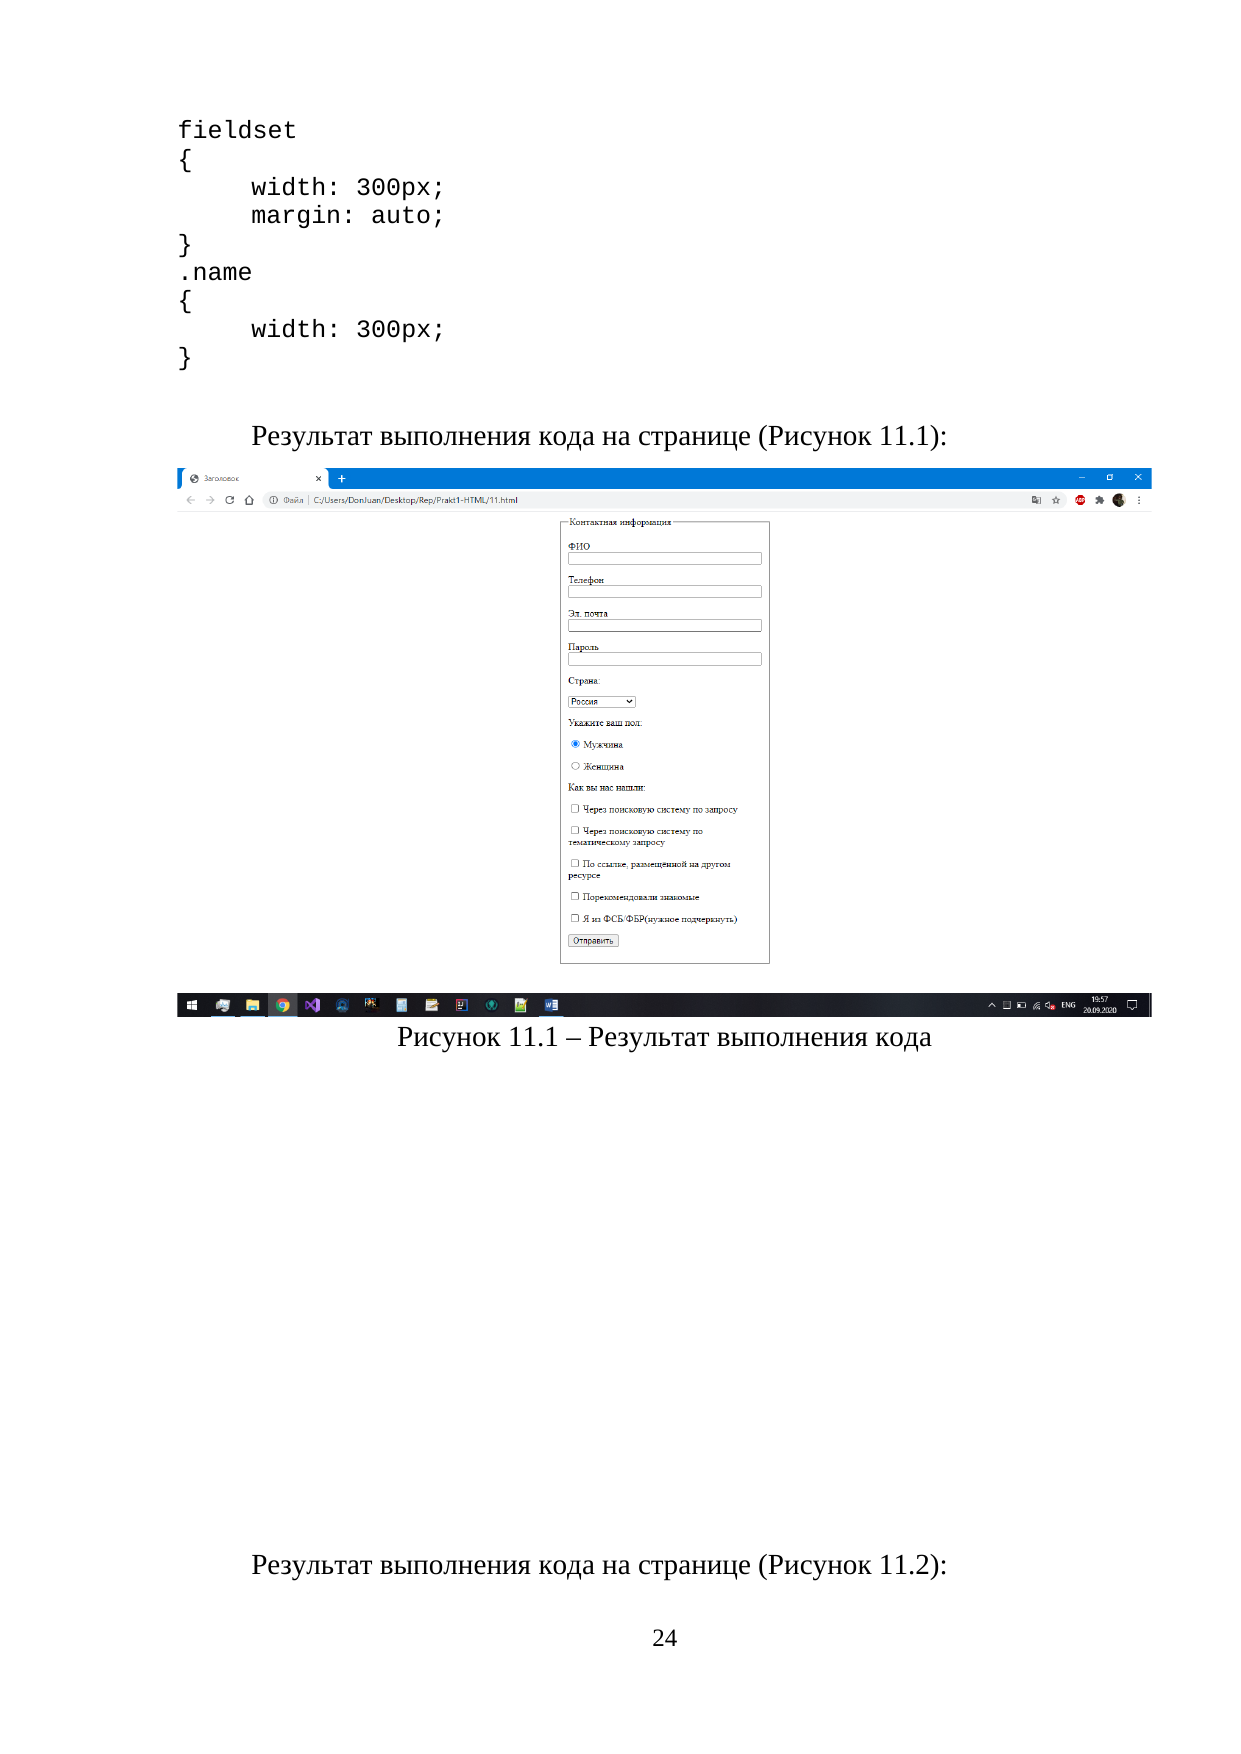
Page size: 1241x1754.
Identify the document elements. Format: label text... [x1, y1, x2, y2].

text .name [177, 260, 1152, 288]
text Рисунок 11.1 – Результат выполнения кода [177, 1017, 1152, 1053]
text width: 300px; [177, 316, 1152, 345]
list Результат выполнения кода на странице (Рисунок 11.2): [177, 1547, 1152, 1581]
text { [177, 146, 1152, 175]
text } [177, 345, 1152, 373]
text } [177, 231, 1152, 260]
list Результат выполнения кода на странице (Рисунок 11.1): [177, 418, 1152, 452]
picture [177, 468, 1152, 1017]
text width: 300px; [177, 175, 1152, 203]
text margin: auto; [177, 203, 1152, 231]
text fieldset [177, 118, 1152, 146]
text { [177, 288, 1152, 316]
